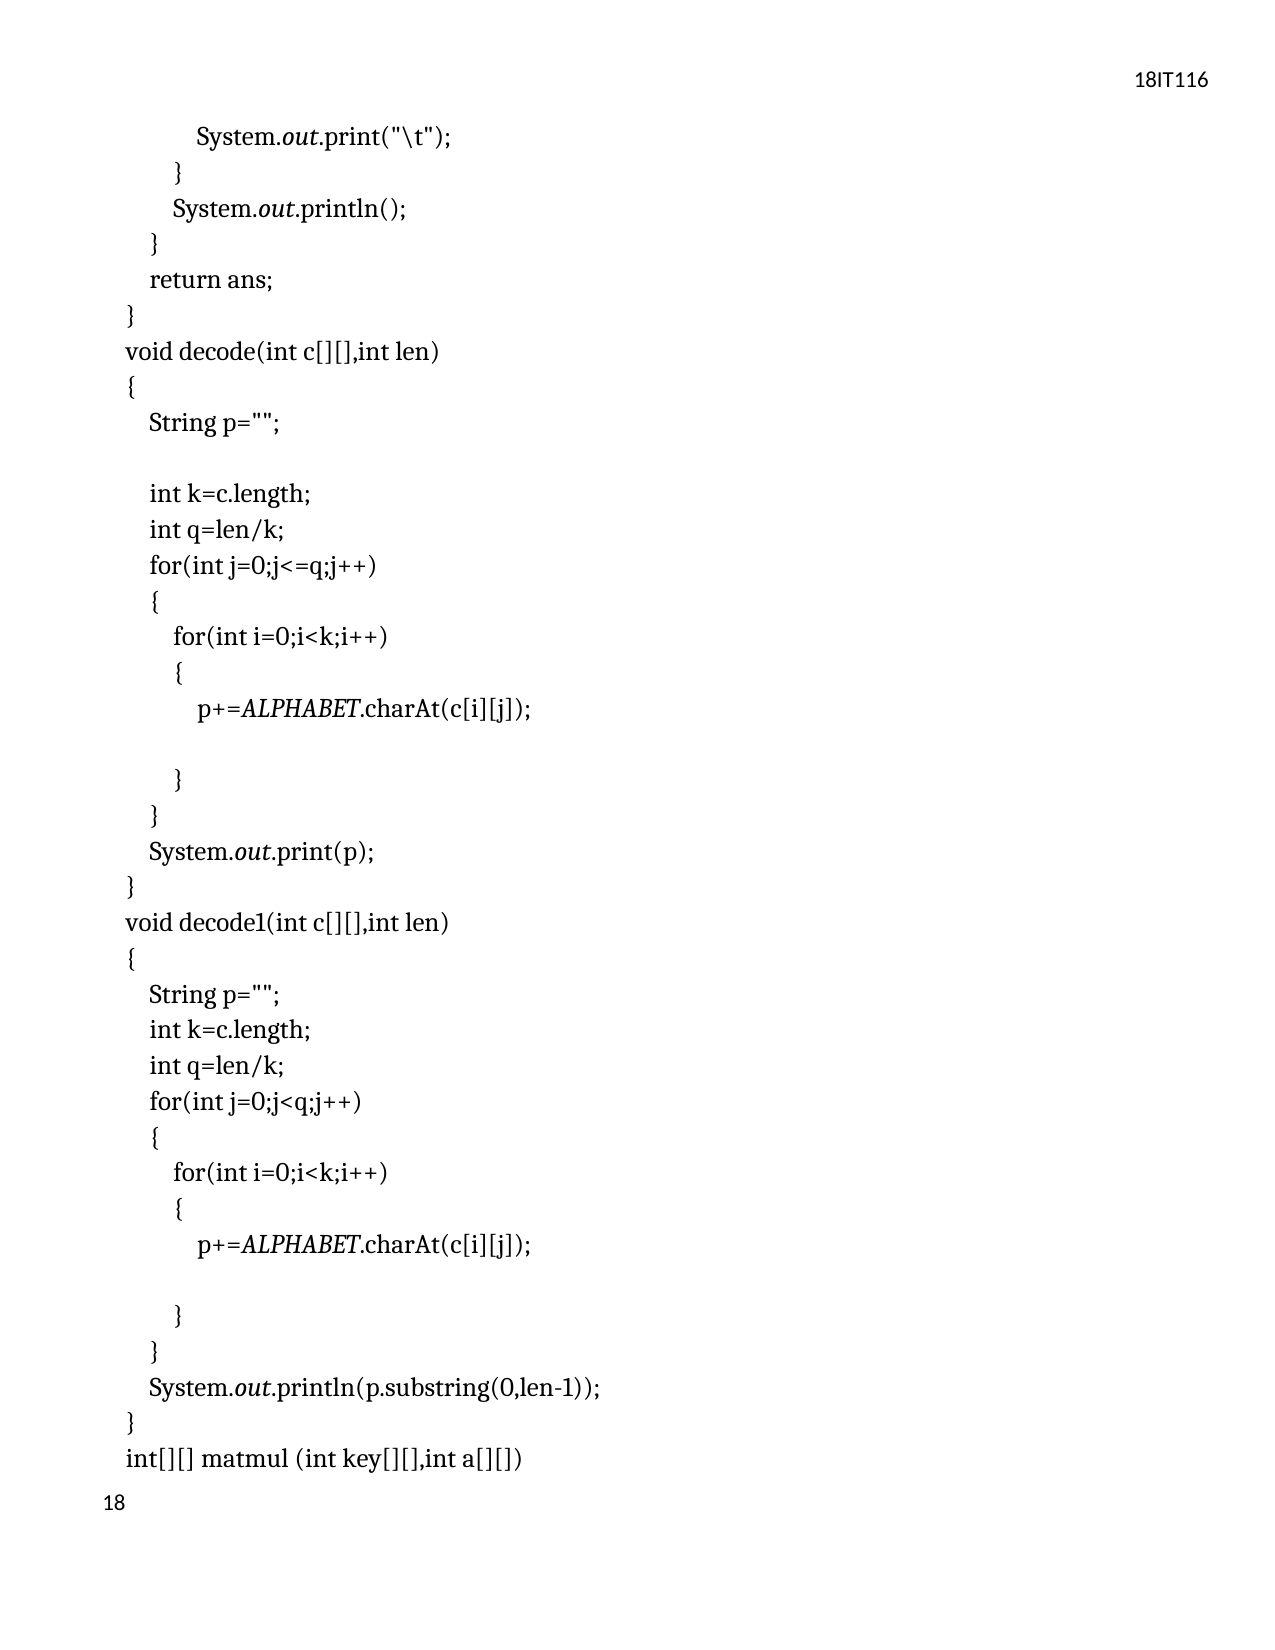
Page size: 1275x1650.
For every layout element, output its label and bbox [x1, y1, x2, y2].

text [102, 121, 1208, 1474]
